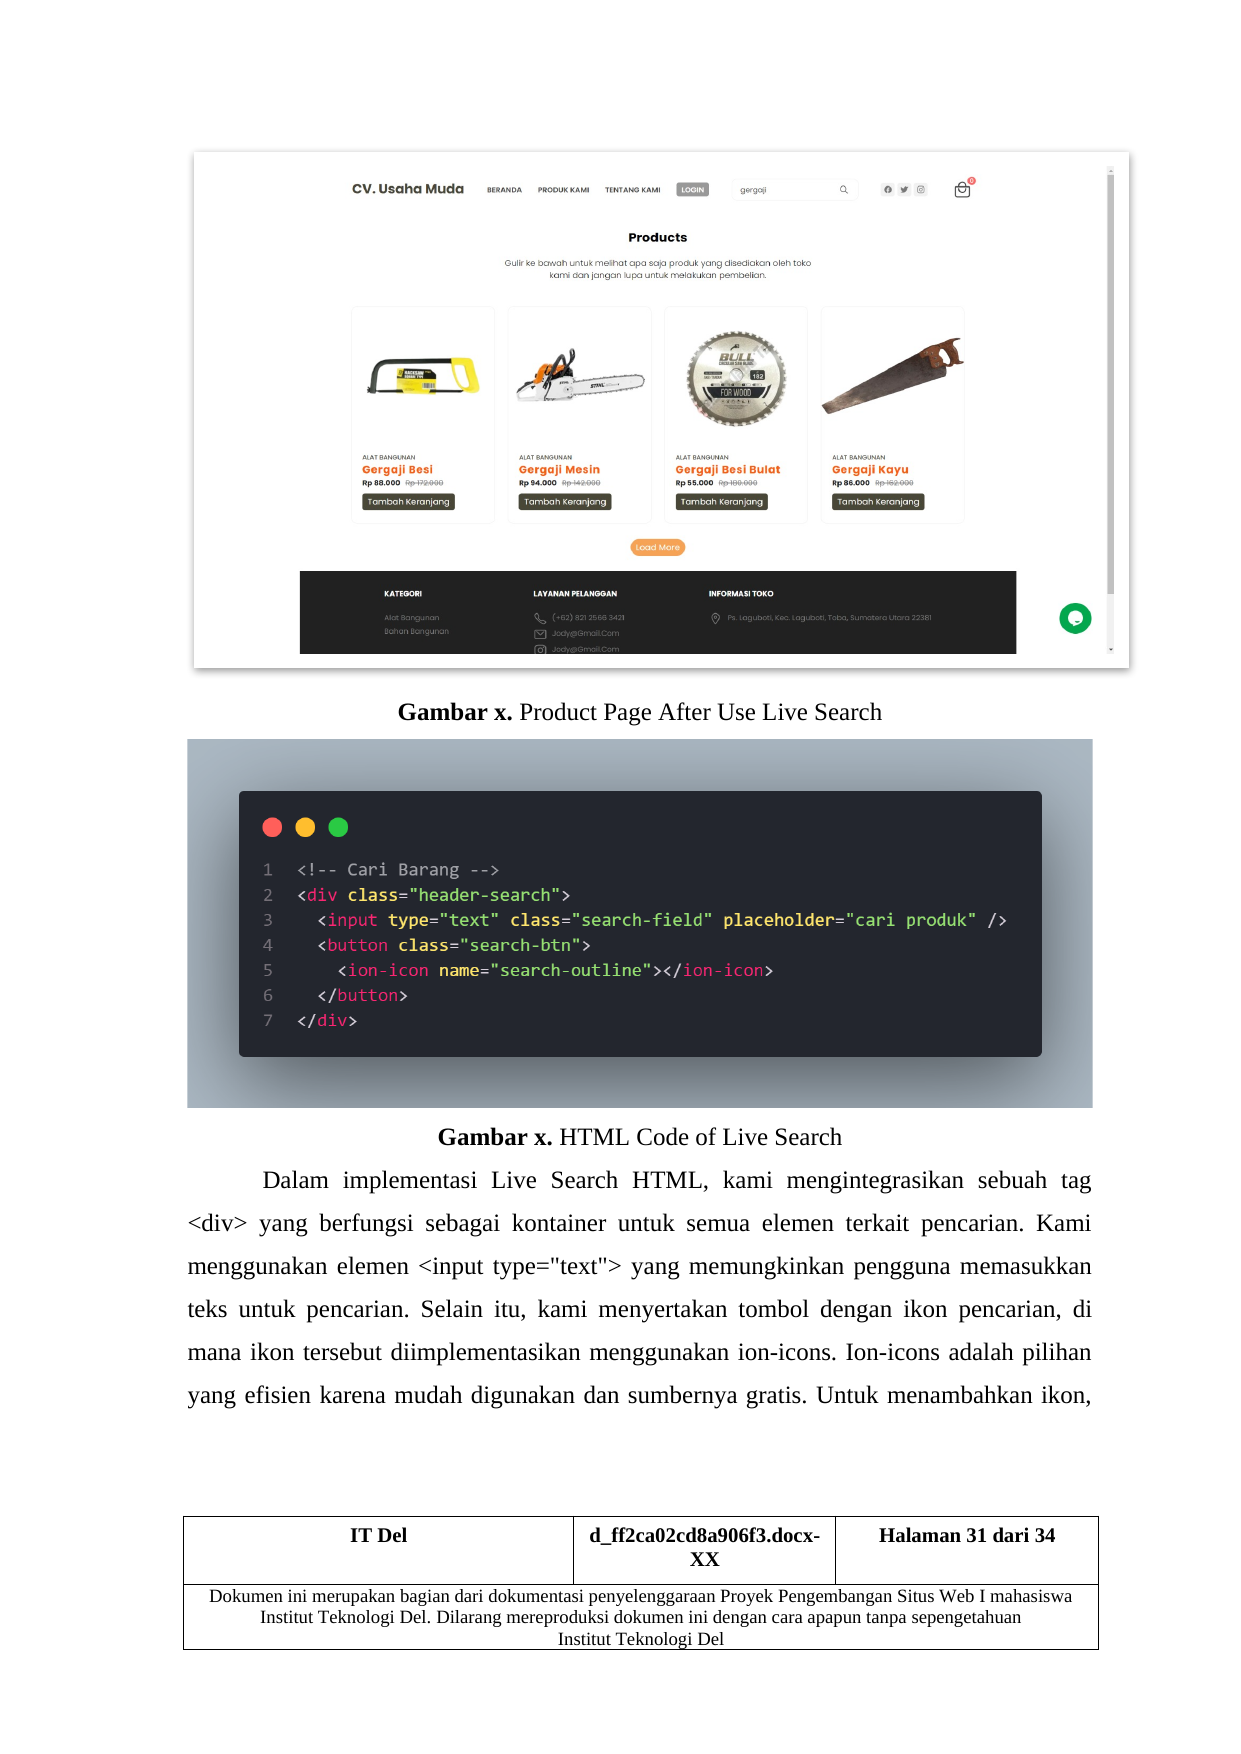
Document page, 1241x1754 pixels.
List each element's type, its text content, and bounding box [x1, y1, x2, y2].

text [187, 1165, 1092, 1409]
picture [209, 166, 1114, 654]
text Gambar x. HTML Code of Live Search [187, 1122, 1092, 1151]
picture [187, 739, 1093, 1108]
text Gambar x. Product Page After Use Live Search [187, 697, 1092, 725]
